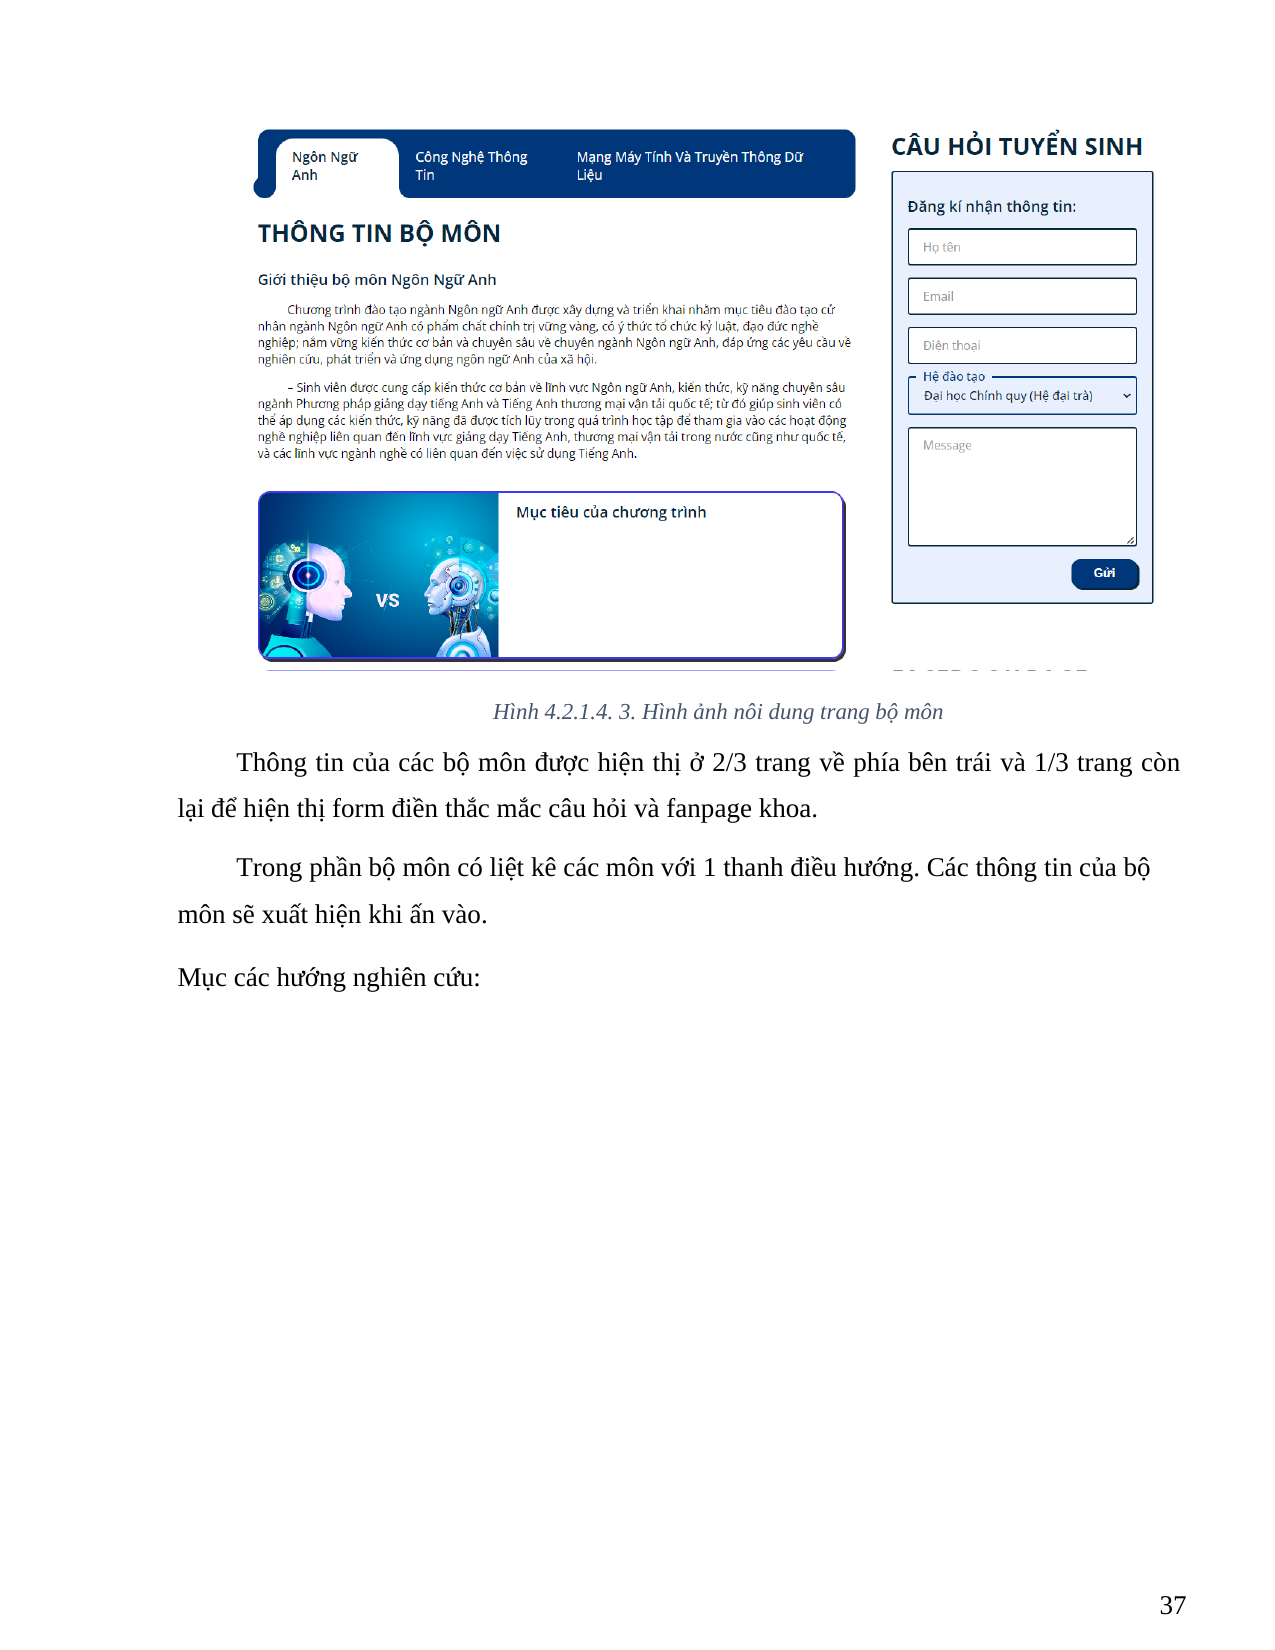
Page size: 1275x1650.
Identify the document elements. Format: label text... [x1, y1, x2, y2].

text Mục các hướng nghiên cứu: [177, 961, 1186, 993]
text Thông tin của các bộ môn được hiện thị ở 2/3 trang về phía bên trái và 1/3 trang còn lại để hiện thị form điền thắc mắc câu hỏi và fanpage khoa. [177, 746, 1181, 823]
picture [206, 118, 1216, 671]
text Hình 4.2.1.4. 3. Hình ảnh nôi dung trang bộ môn [177, 698, 1186, 725]
text Trong phần bộ môn có liệt kê các môn với 1 thanh điều hướng. Các thông tin của bộ môn sẽ xuất hiện khi ấn vào. [177, 851, 1186, 929]
